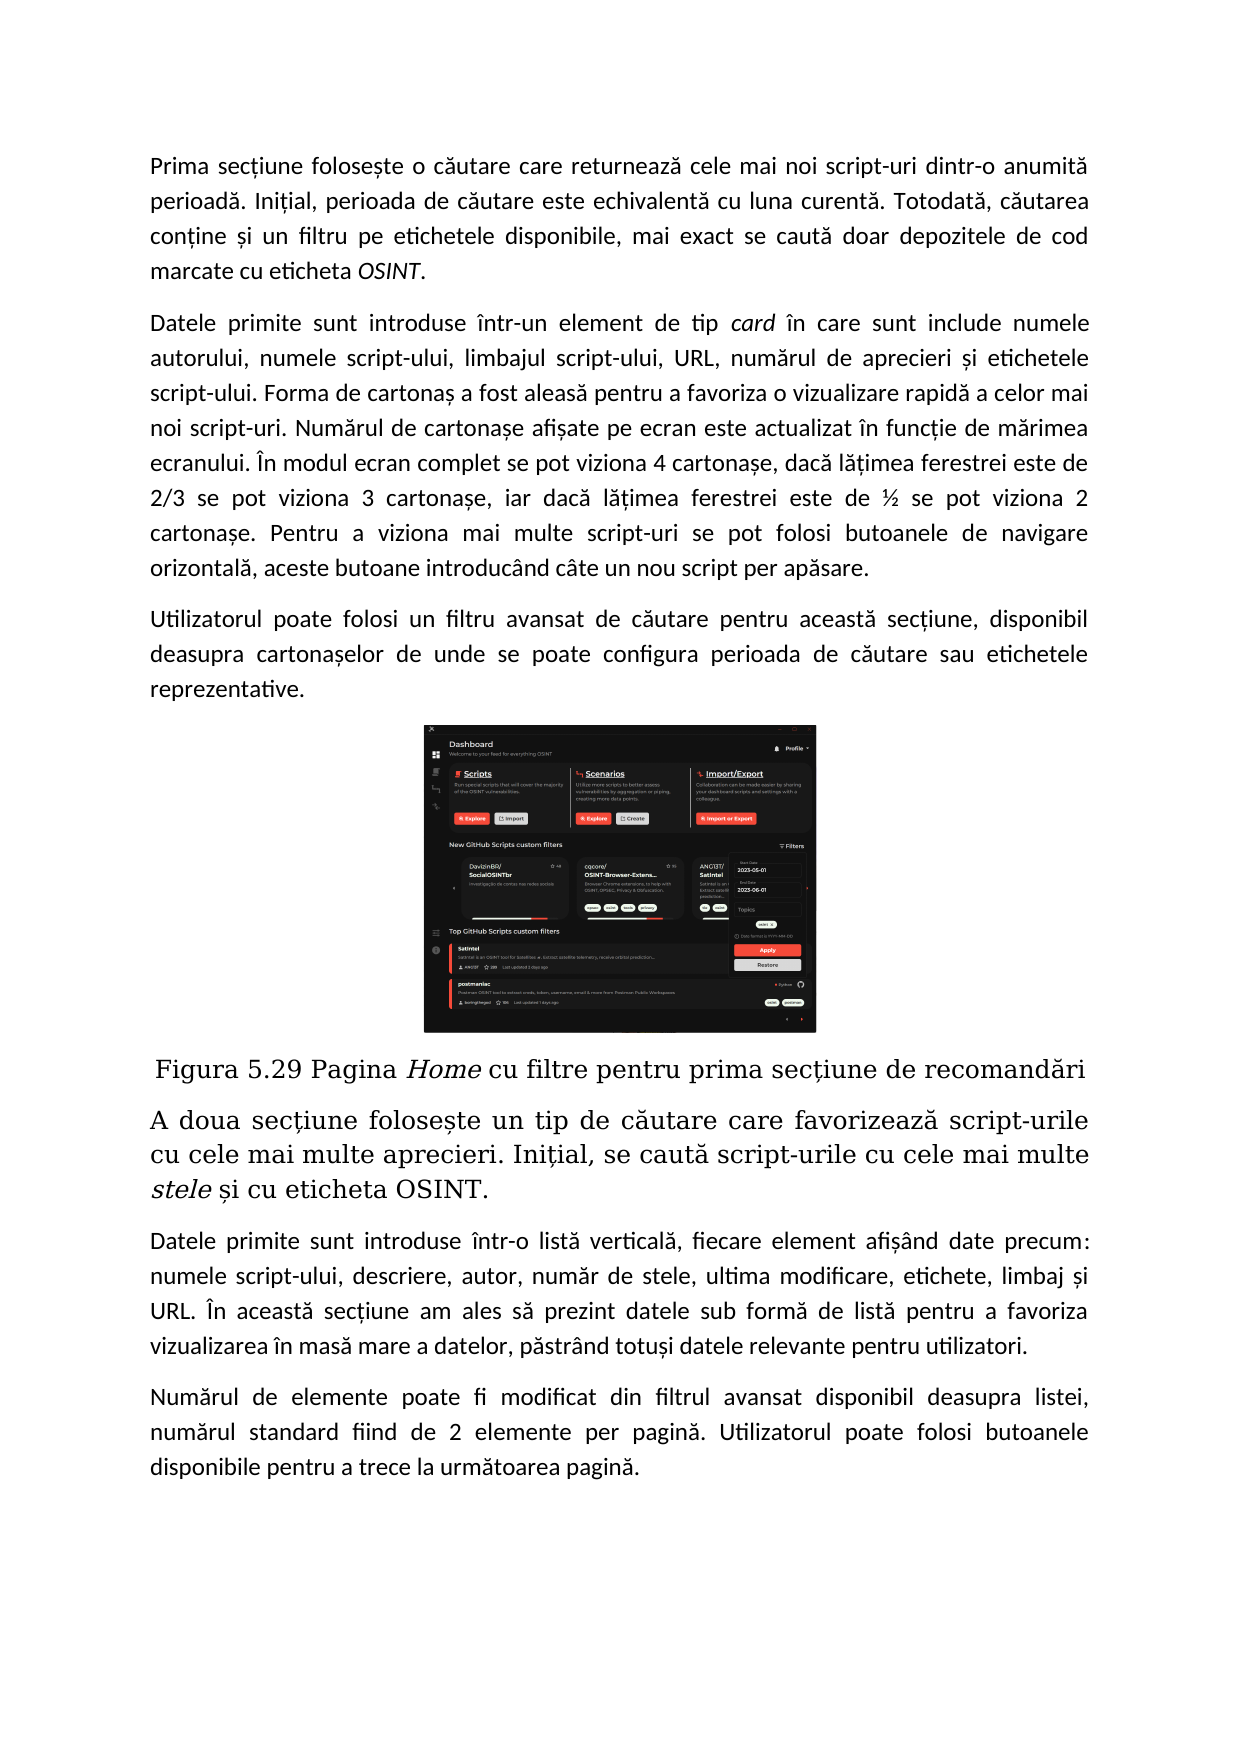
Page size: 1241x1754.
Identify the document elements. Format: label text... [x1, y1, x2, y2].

text Prima secțiune folosește o căutare care returnează cele mai noi script-uri dintr-o anumită perioadă. Inițial, perioada de căutare este echivalentă cu luna curentă. Totodată, căutarea conține și un filtru pe etichetele disponibile, mai exact se caută doar depozitele de cod marcate cu eticheta OSINT. [150, 150, 1090, 286]
text Datele primite sunt introduse într-o listă verticală, fiecare element afișând date precum: numele script-ului, descriere, autor, număr de stele, ultima modificare, etichete, limbaj și URL. În această secțiune am ales să prezint datele sub formă de listă pentru a favoriza vizualizarea în masă mare a datelor, păstrând totuși datele relevante pentru utilizatori. [150, 1225, 1090, 1360]
picture [423, 725, 817, 1033]
text Utilizatorul poate folosi un filtru avansat de căutare pentru această secțiune, disponibil deasupra cartonașelor de unde se poate configura perioada de căutare sau etichetele reprezentative. [150, 603, 1090, 704]
text Numărul de elemente poate fi modificat din filtrul avansat disponibil deasupra listei, numărul standard fiind de 2 elemente per pagină. Utilizatorul poate folosi butoanele disponibile pentru a trece la următoarea pagină. [150, 1381, 1090, 1482]
text Datele primite sunt introduse într-un element de tip card în care sunt include numele autorului, numele script-ului, limbajul script-ului, URL, numărul de aprecieri și etichetele script-ului. Forma de cartonaș a fost aleasă pentru a favoriza o vizualizare rapidă a celor mai noi script-uri. Numărul de cartonașe afișate pe ecran este actualizat în funcție de mărimea ecranului. În modul ecran complet se pot viziona 4 cartonașe, dacă lățimea ferestrei este de 2/3 se pot viziona 3 cartonașe, iar dacă lățimea ferestrei este de ½ se pot viziona 2 cartonașe. Pentru a viziona mai multe script-uri se pot folosi butoanele de navigare orizontală, aceste butoane introducând câte un nou script per apăsare. [150, 307, 1090, 582]
text A doua secțiune folosește un tip de căutare care favorizează script-urile cu cele mai multe aprecieri. Inițial, se caută script-urile cu cele mai multe stele și cu eticheta OSINT. [150, 1105, 1090, 1204]
